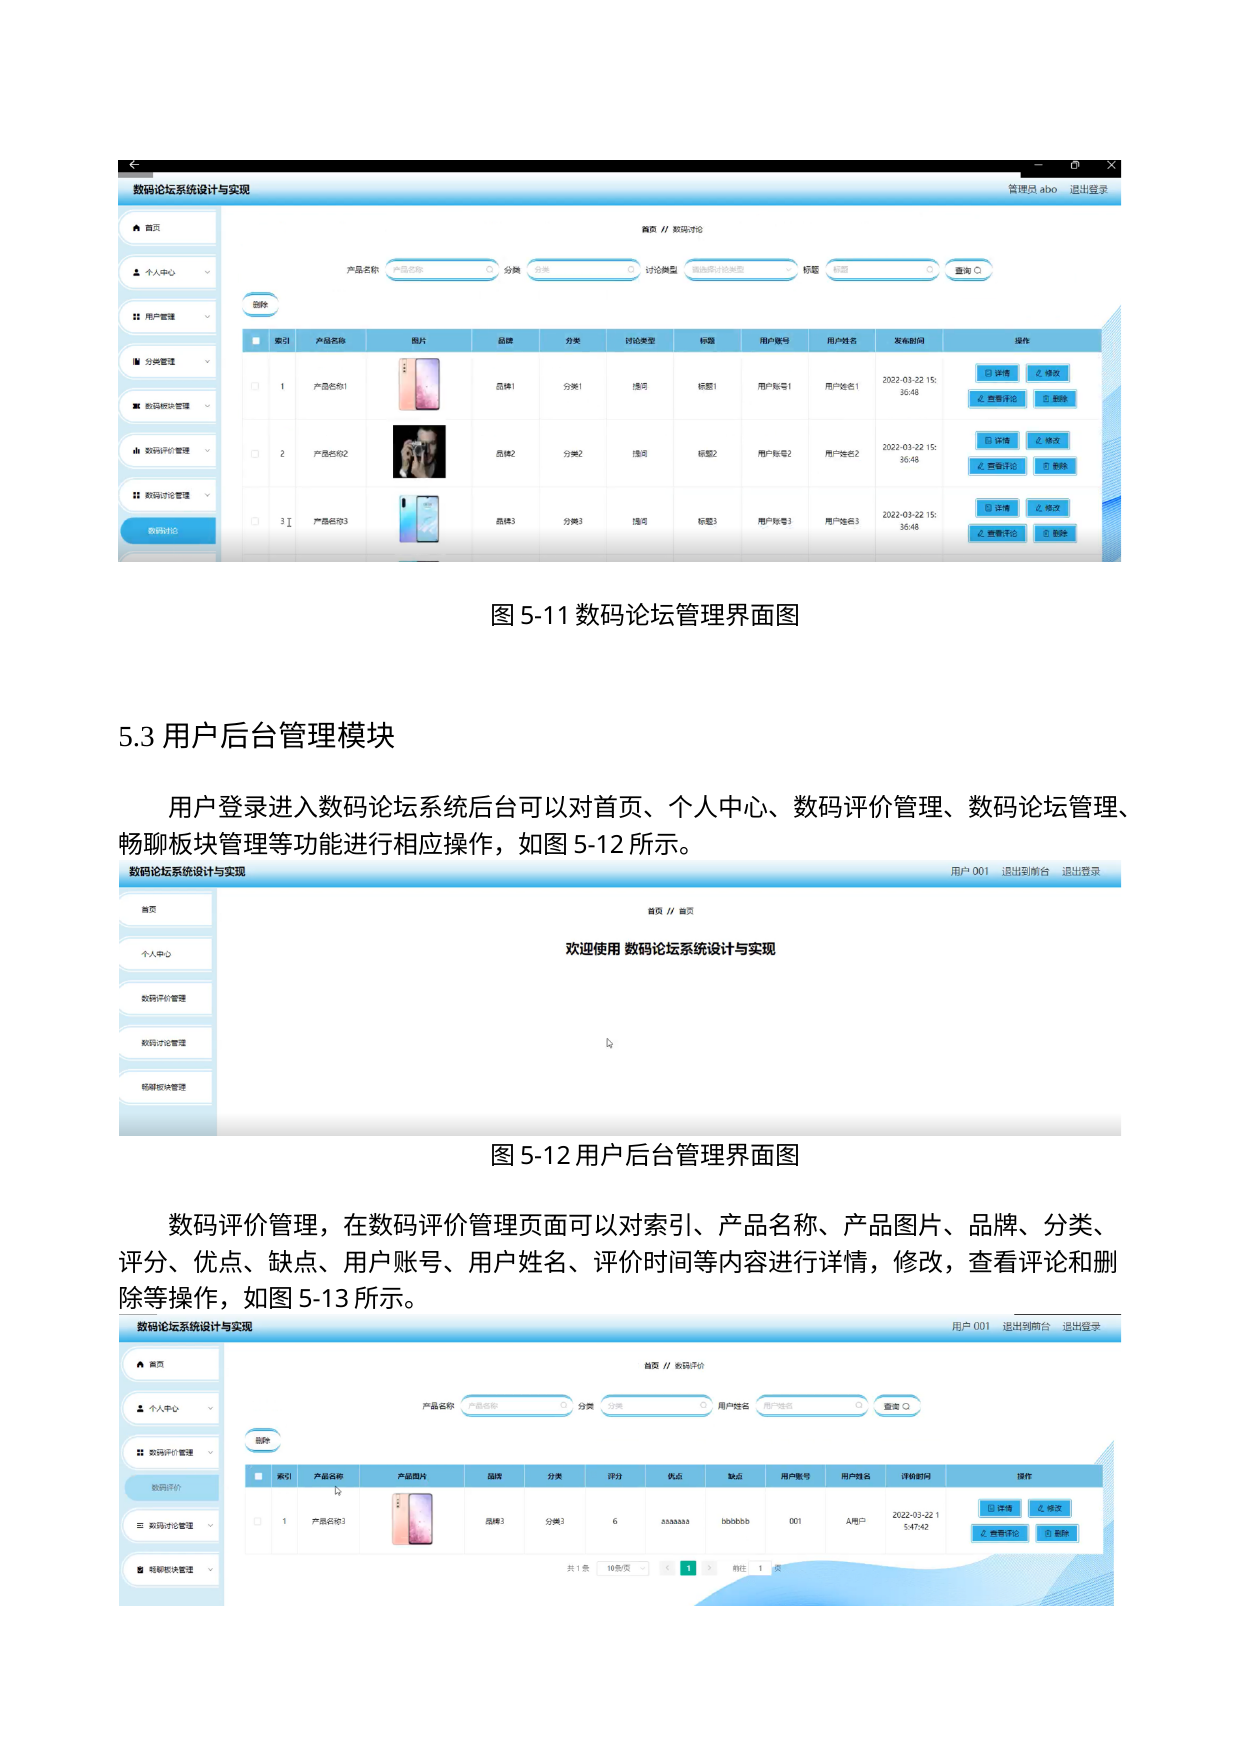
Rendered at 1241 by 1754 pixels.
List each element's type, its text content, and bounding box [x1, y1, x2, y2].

text 图5-11数码论坛管理界面图 [118, 595, 1122, 632]
text 用户登录进入数码论坛系统后台可以对首页、个人中心、数码评价管理、数码论坛管理、畅聊板块管理等功能进行相应操作，如图5-12所示。 [118, 788, 1122, 860]
picture [118, 160, 1122, 562]
picture [119, 1314, 1122, 1606]
picture [119, 860, 1122, 1136]
text 图5-12用户后台管理界面图 [118, 1135, 1122, 1172]
text 数码评价管理，在数码评价管理页面可以对索引、产品名称、产品图片、品牌、分类、评分、优点、缺点、用户账号、用户姓名、评价时间等内容进行详情，修改，查看评论和删除等操作，如图5-13所示。 [118, 1206, 1122, 1314]
subtitle 5.3 用户后台管理模块 [118, 702, 1122, 767]
